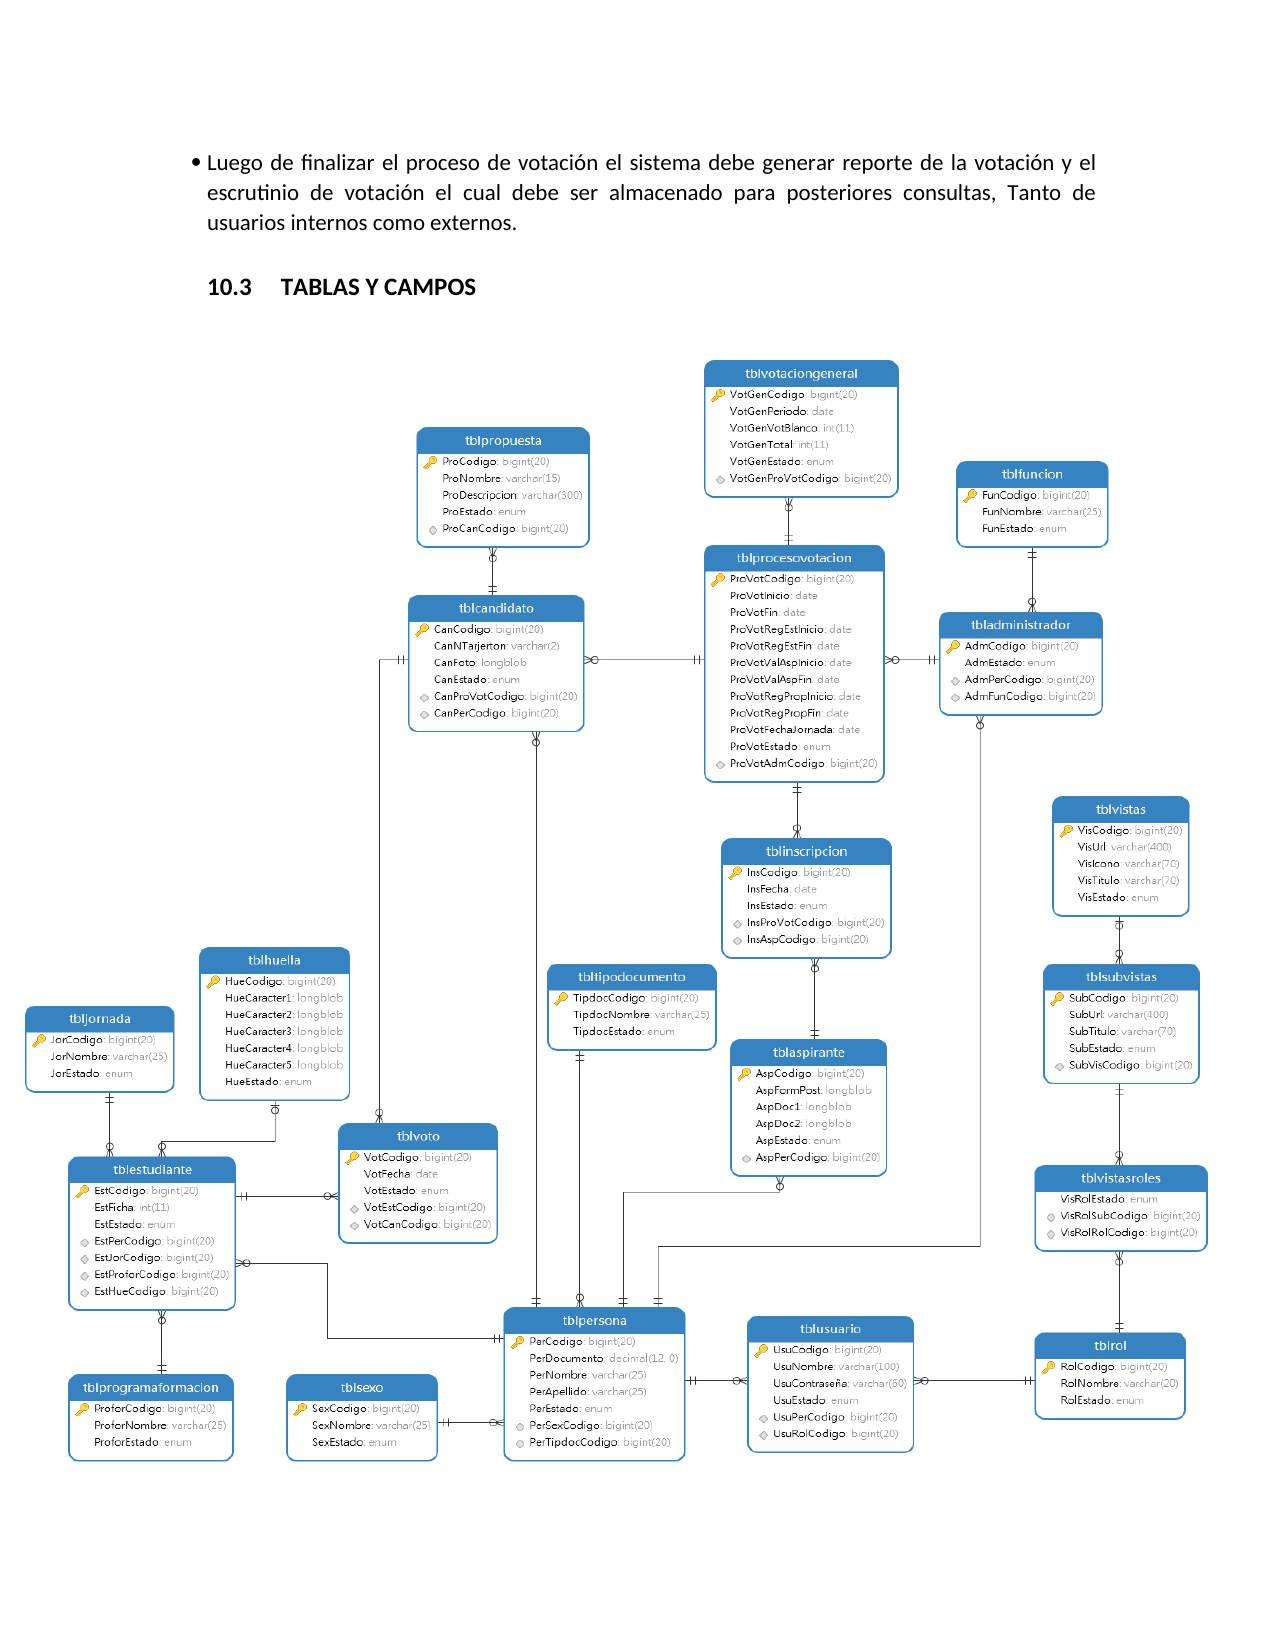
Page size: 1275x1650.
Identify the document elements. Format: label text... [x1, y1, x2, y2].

list 10.3 TABLAS Y CAMPOS [207, 271, 1098, 302]
list Luego de finalizar el proceso de votación el sistema debe generar reporte de la votación y el escrutinio de votación el cual debe ser almacenado para posteriores consultas, Tanto de usuarios internos como externos. [192, 148, 1098, 236]
picture [13, 349, 1260, 1467]
